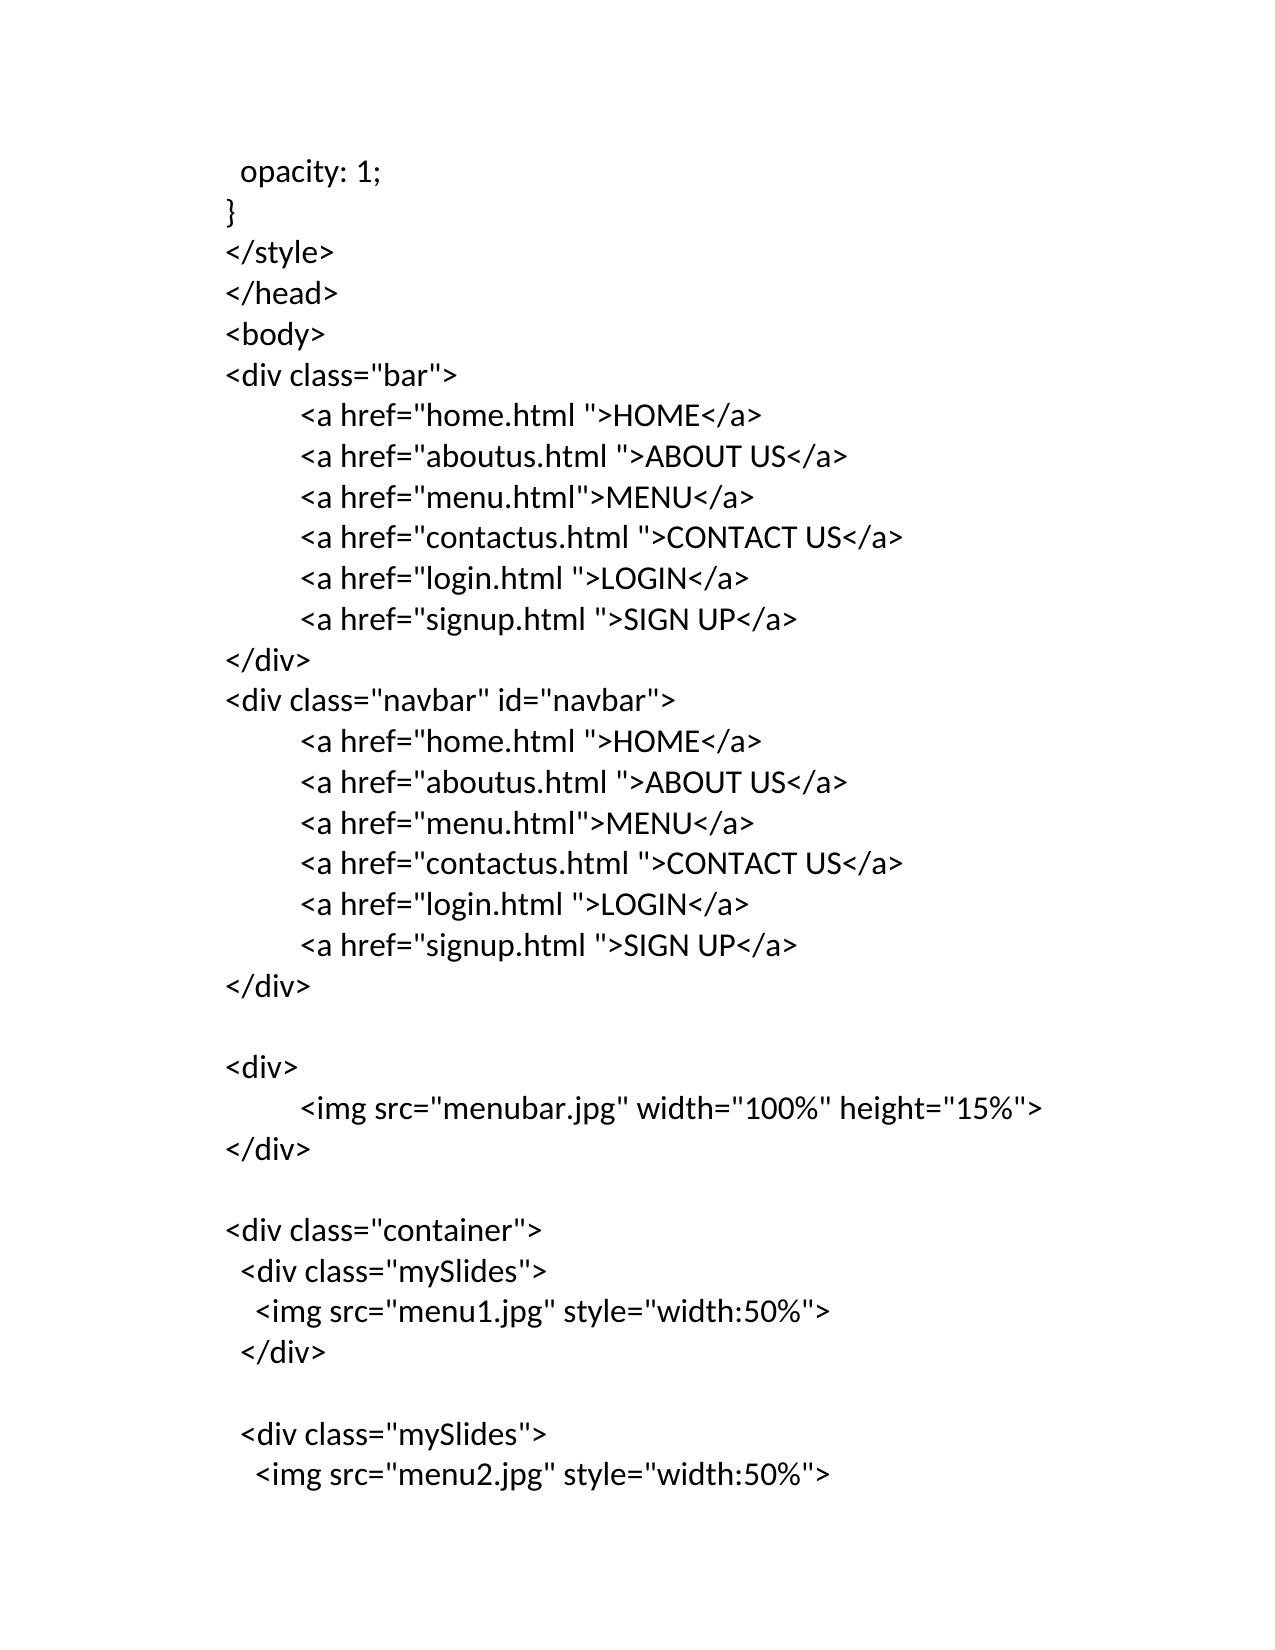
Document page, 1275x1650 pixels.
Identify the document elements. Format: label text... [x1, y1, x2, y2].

list <body> [225, 313, 1125, 354]
list </div> [225, 964, 1125, 1005]
list </head> [225, 272, 1125, 313]
list <div class="mySlides"> [225, 1413, 1125, 1453]
list <a href="login.html ">LOGIN</a> [225, 557, 1125, 598]
list opacity: 1; [225, 150, 1125, 191]
list <a href="aboutus.html ">ABOUT US</a> [225, 435, 1125, 476]
list <div class="bar"> [225, 354, 1125, 394]
list <img src="menu1.jpg" style="width:50%"> [225, 1290, 1125, 1331]
list } [225, 191, 1125, 231]
list <a href="aboutus.html ">ABOUT US</a> [225, 761, 1125, 802]
list <img src="menubar.jpg" width="100%" height="15%"> [225, 1087, 1125, 1127]
list <div class="navbar" id="navbar"> [225, 679, 1125, 720]
list <a href="signup.html ">SIGN UP</a> [225, 924, 1125, 964]
list <a href="menu.html">MENU</a> [225, 802, 1125, 842]
list <a href="home.html ">HOME</a> [225, 394, 1125, 435]
list </div> [225, 1127, 1125, 1168]
list <div class="mySlides"> [225, 1250, 1125, 1290]
list <a href="contactus.html ">CONTACT US</a> [225, 517, 1125, 557]
list <a href="contactus.html ">CONTACT US</a> [225, 842, 1125, 883]
list </style> [225, 231, 1125, 272]
list <a href="signup.html ">SIGN UP</a> [225, 598, 1125, 639]
list <div> [225, 1046, 1125, 1087]
list <div class="container"> [225, 1209, 1125, 1250]
list </div> [225, 1331, 1125, 1372]
list <img src="menu2.jpg" style="width:50%"> [225, 1453, 1125, 1494]
list <a href="menu.html">MENU</a> [225, 476, 1125, 517]
list <a href="home.html ">HOME</a> [225, 720, 1125, 761]
list <a href="login.html ">LOGIN</a> [225, 883, 1125, 924]
list </div> [225, 639, 1125, 679]
